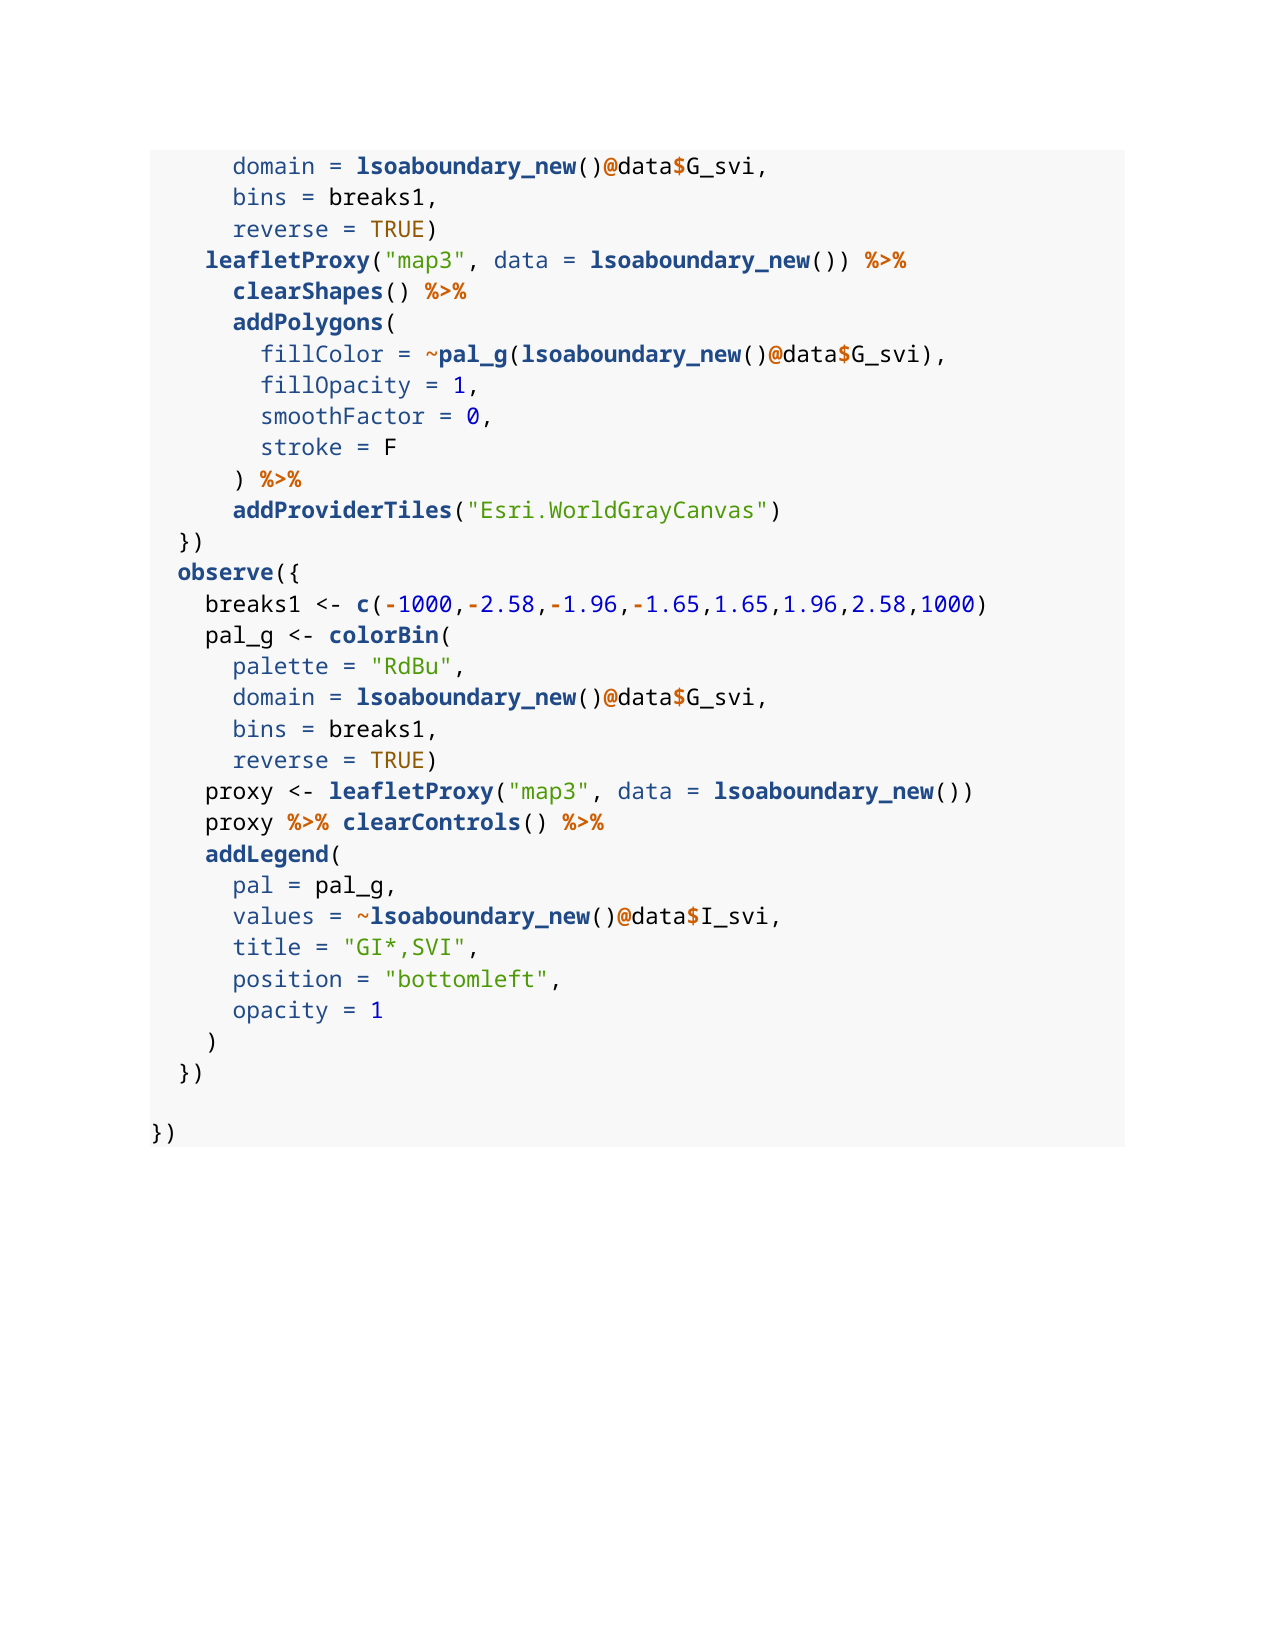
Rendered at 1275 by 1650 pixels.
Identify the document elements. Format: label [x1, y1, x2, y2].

text [150, 150, 1125, 1147]
